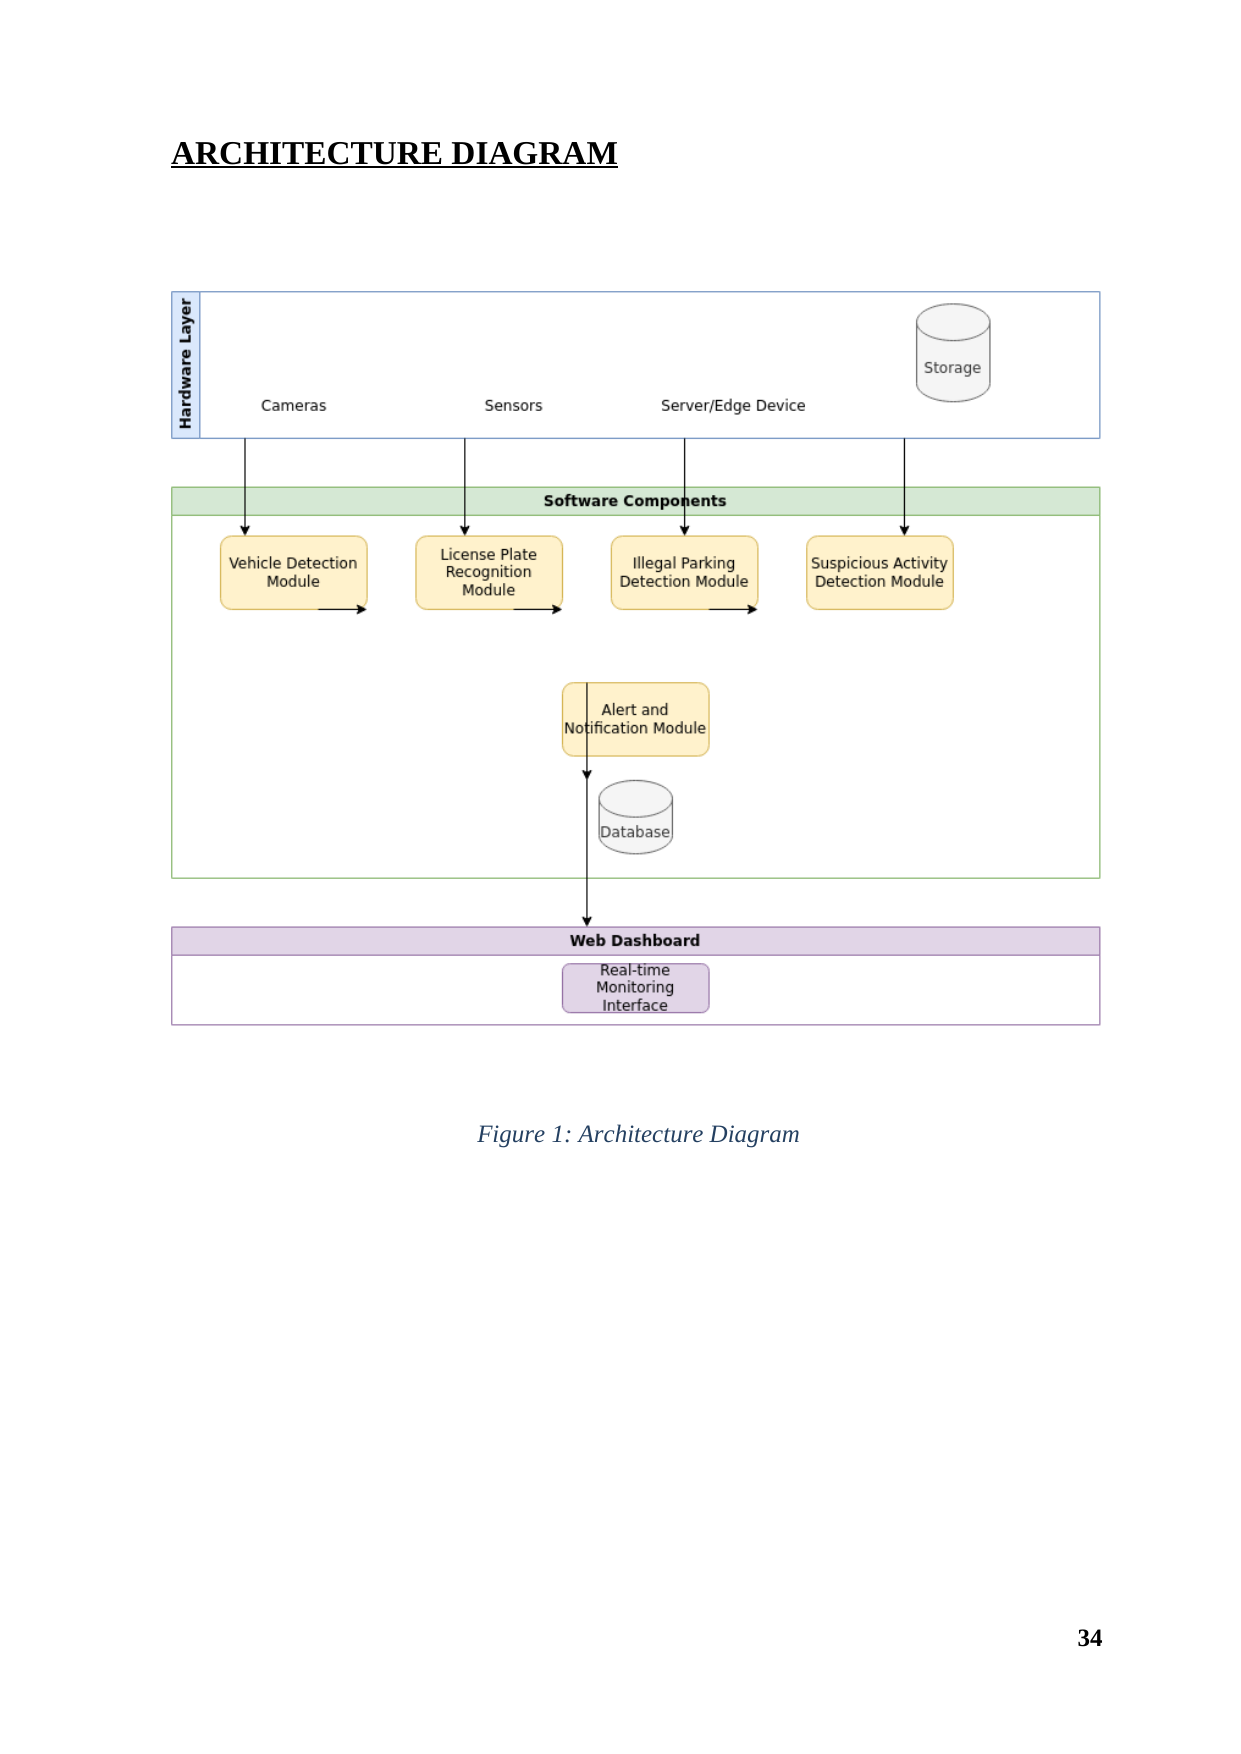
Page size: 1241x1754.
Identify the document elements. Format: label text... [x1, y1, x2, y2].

text ARCHITECTURE DIAGRAM [171, 133, 1102, 171]
text Figure 1: Architecture Diagram [171, 1119, 1102, 1148]
picture [170, 291, 1103, 1028]
